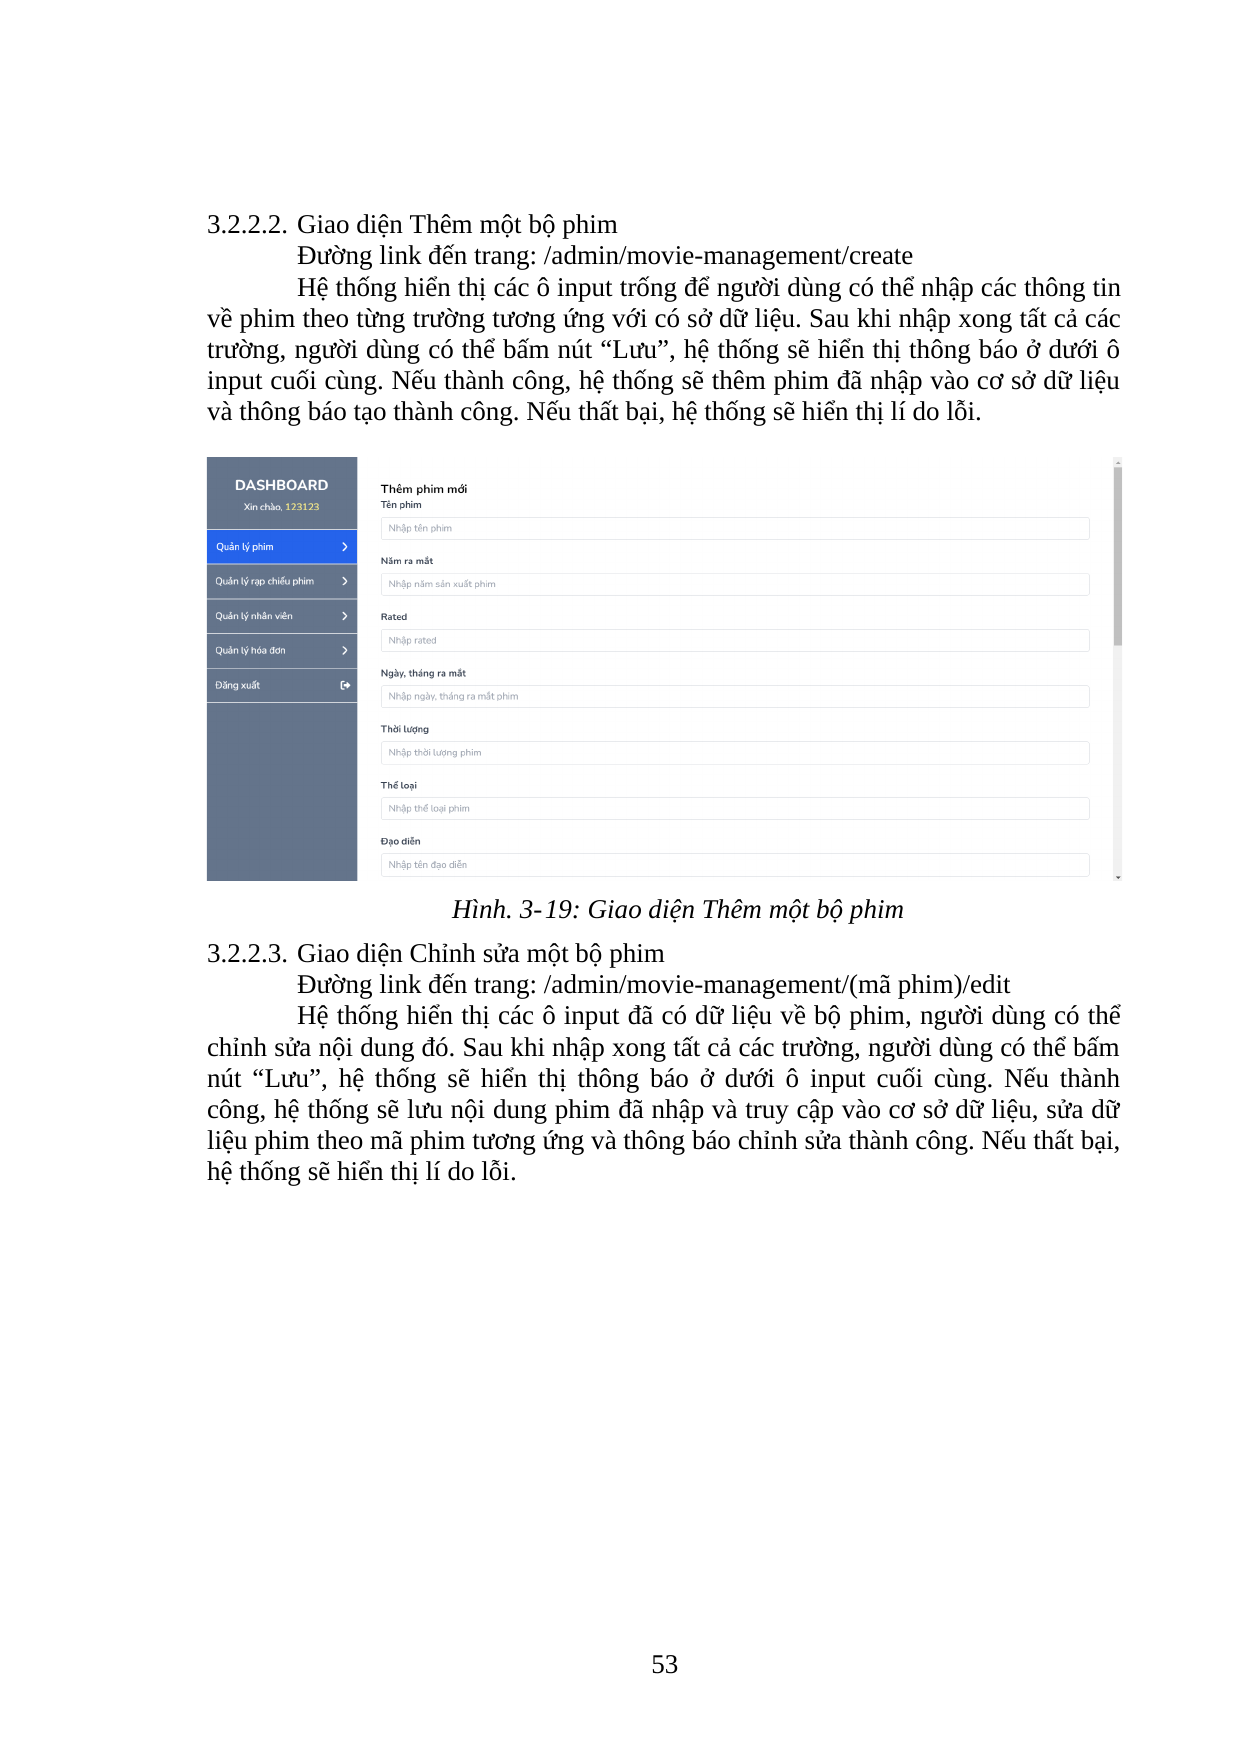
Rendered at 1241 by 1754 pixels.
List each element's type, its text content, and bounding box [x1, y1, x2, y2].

subtitle Giao diện Chỉnh sửa một bộ phim [207, 937, 1122, 968]
picture [206, 457, 1123, 881]
text Đường link đến trang: /admin/movie-management/create [297, 239, 1122, 271]
subtitle Giao diện Thêm một bộ phim [207, 208, 1122, 239]
text Hệ thống hiển thị các ô input đã có dữ liệu về bộ phim, người dùng có thể chỉnh sửa nội dung đó. Sau khi nhập xong tất cả các trường, người dùng có thể bấm nút “Lưu”, hệ thống sẽ hiển thị thông báo ở dưới ô input cuối cùng. Nếu thành công, hệ thống sẽ lưu nội dung phim đã nhập và truy cập vào cơ sở dữ liệu, sửa dữ liệu phim theo mã phim tương ứng và thông báo chỉnh sửa thành công. Nếu thất bại, hệ thống sẽ hiển thị lí do lỗi. [207, 999, 1122, 1186]
text Đường link đến trang: /admin/movie-management/(mã phim)/edit [297, 968, 1122, 999]
text Hệ thống hiển thị các ô input trống để người dùng có thể nhập các thông tin về phim theo từng trường tương ứng với có sở dữ liệu. Sau khi nhập xong tất cả các trường, người dùng có thể bấm nút “Lưu”, hệ thống sẽ hiển thị thông báo ở dưới ô input cuối cùng. Nếu thành công, hệ thống sẽ thêm phim đã nhập vào cơ sở dữ liệu và thông báo tạo thành công. Nếu thất bại, hệ thống sẽ hiển thị lí do lỗi. [207, 271, 1122, 426]
